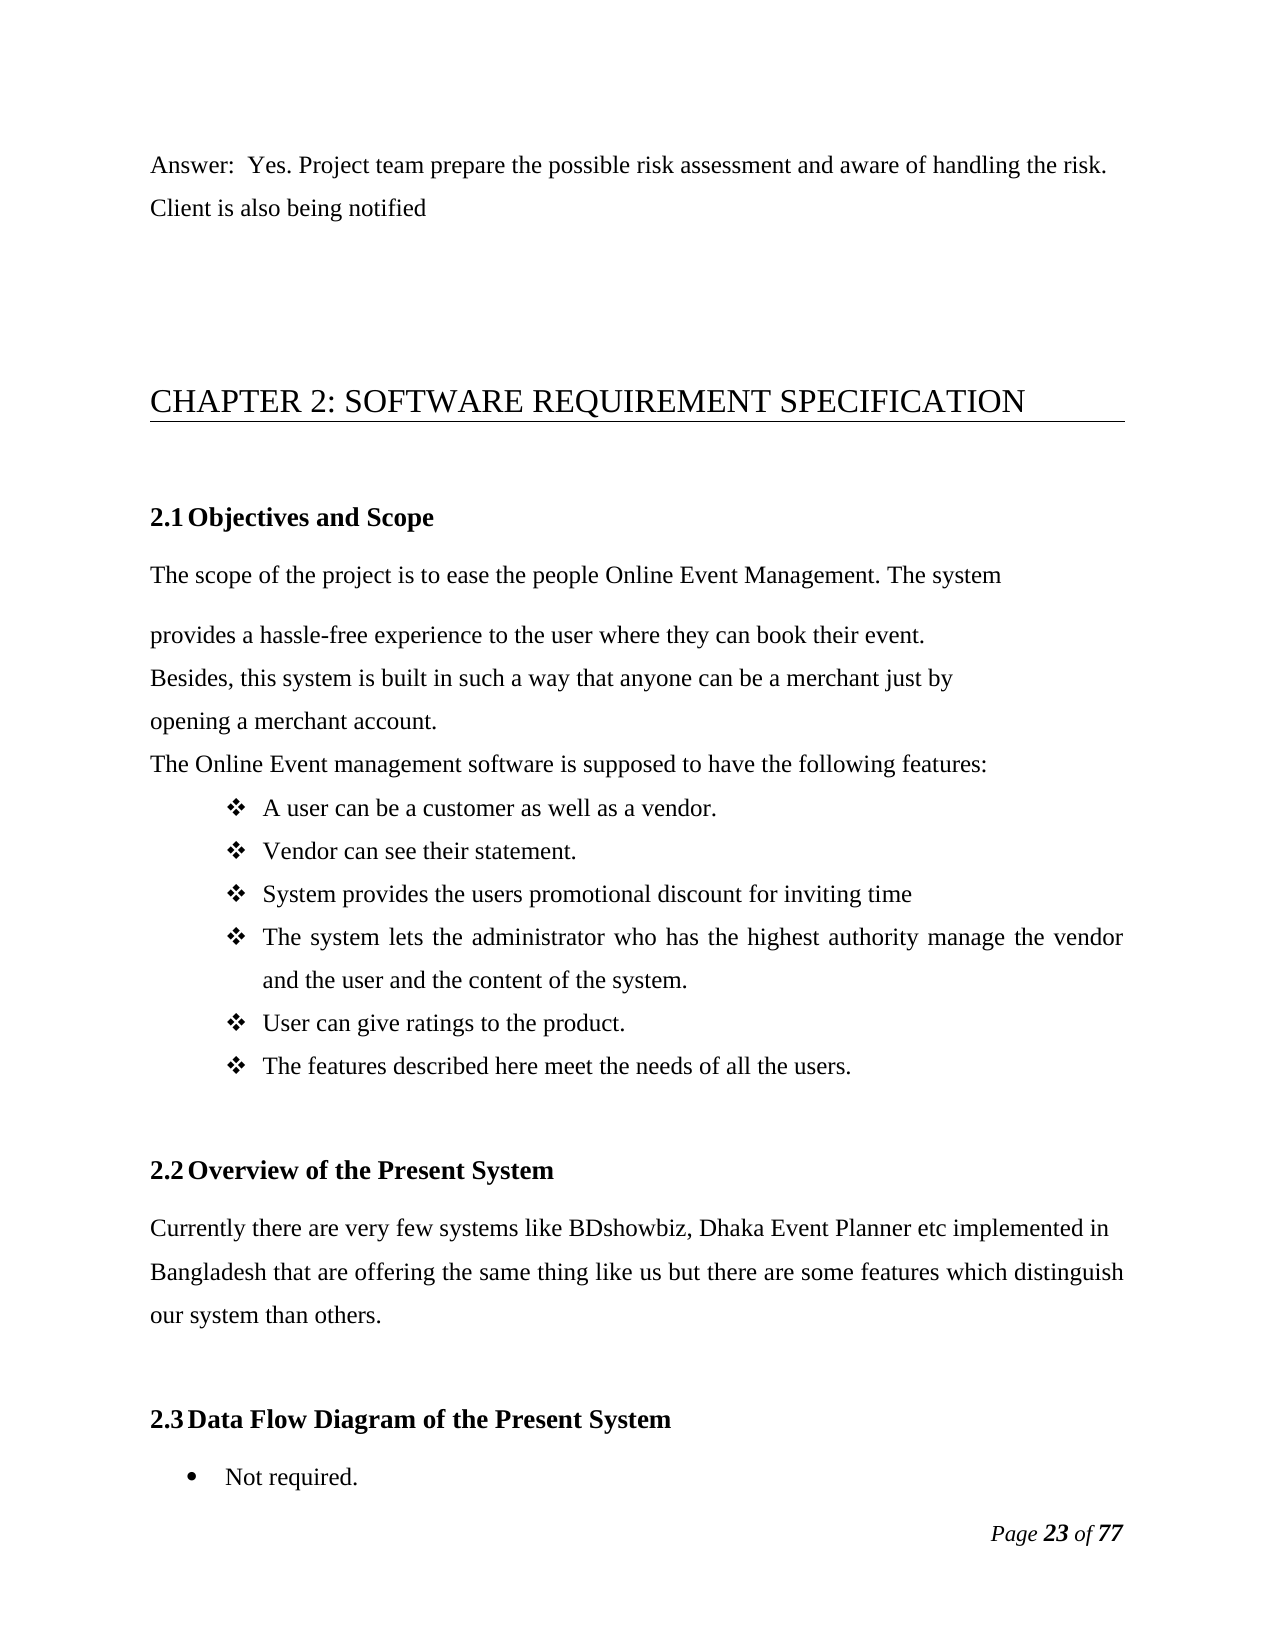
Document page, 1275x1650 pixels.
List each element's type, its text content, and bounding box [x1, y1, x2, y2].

text opening a merchant account. [150, 706, 1125, 735]
text The scope of the project is to ease the people Online Event Management. The system [150, 560, 1125, 589]
subtitle CHAPTER 2: SOFTWARE REQUIREMENT SPECIFICATION [150, 381, 1125, 421]
list A user can be a customer as well as a vendor. [225, 793, 1125, 821]
text Besides, this system is built in such a way that anyone can be a merchant just by [150, 663, 1125, 692]
list Not required. [187, 1462, 1125, 1491]
list System provides the users promotional discount for inviting time [225, 879, 1125, 908]
text The Online Event management software is supposed to have the following features: [150, 749, 1125, 778]
list The features described here meet the needs of all the users. [225, 1051, 1125, 1080]
text Currently there are very few systems like BDshowbiz, Dhaka Event Planner etc implemented in [150, 1213, 1125, 1242]
list Vendor can see their statement. [225, 836, 1125, 864]
text Answer: Yes. Project team prepare the possible risk assessment and aware of handling the risk. Client is also being notified [150, 150, 1125, 222]
list The system lets the administrator who has the highest authority manage the vendor and the user and the content of the system. [225, 922, 1125, 994]
text provides a hassle-free experience to the user where they can book their event. [150, 620, 1125, 649]
subtitle Overview of the Present System [150, 1154, 1125, 1186]
list User can give ratings to the product. [225, 1008, 1125, 1037]
text Bangladesh that are offering the same thing like us but there are some features which distinguish our system than others. [150, 1257, 1125, 1328]
subtitle Data Flow Diagram of the Present System [150, 1403, 1125, 1434]
subtitle Objectives and Scope [150, 501, 1125, 532]
